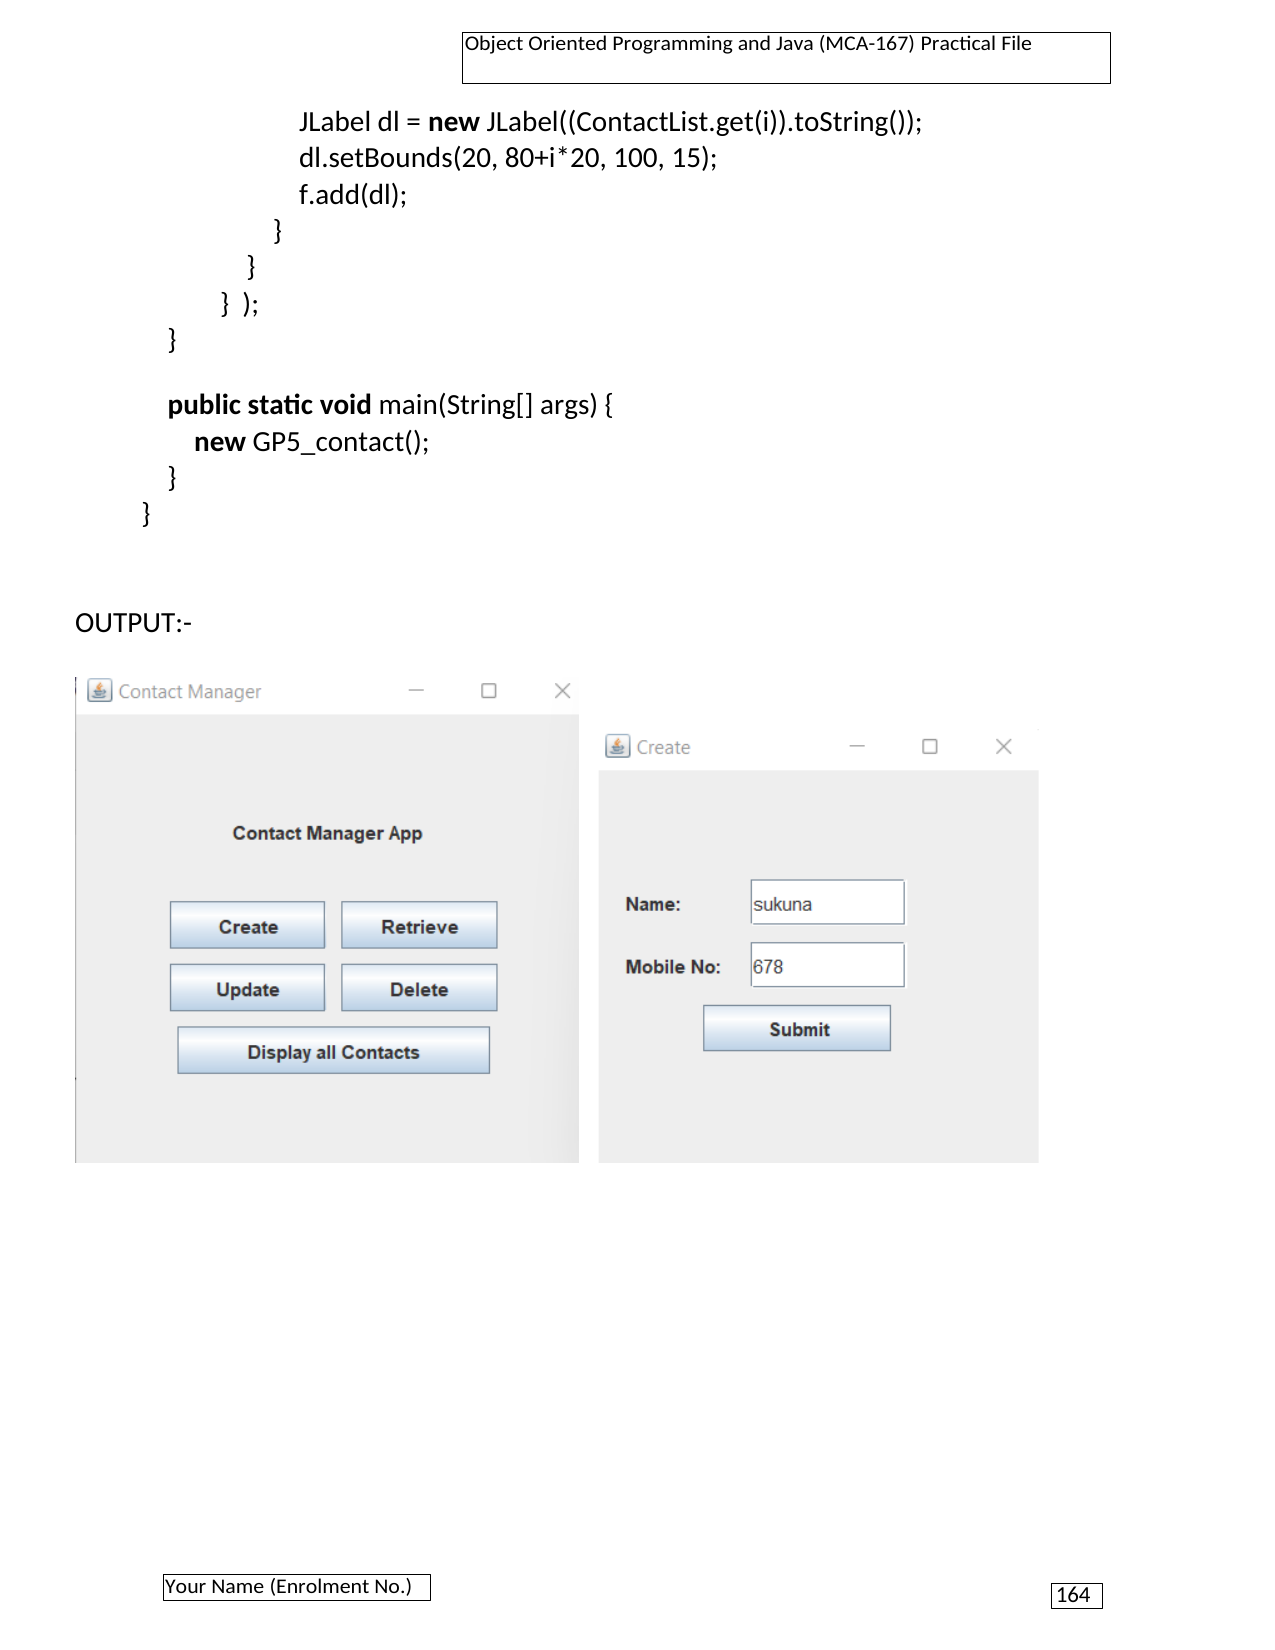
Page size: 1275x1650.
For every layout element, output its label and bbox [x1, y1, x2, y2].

picture [75, 677, 579, 1163]
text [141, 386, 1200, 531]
picture [598, 729, 1039, 1163]
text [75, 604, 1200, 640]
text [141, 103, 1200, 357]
